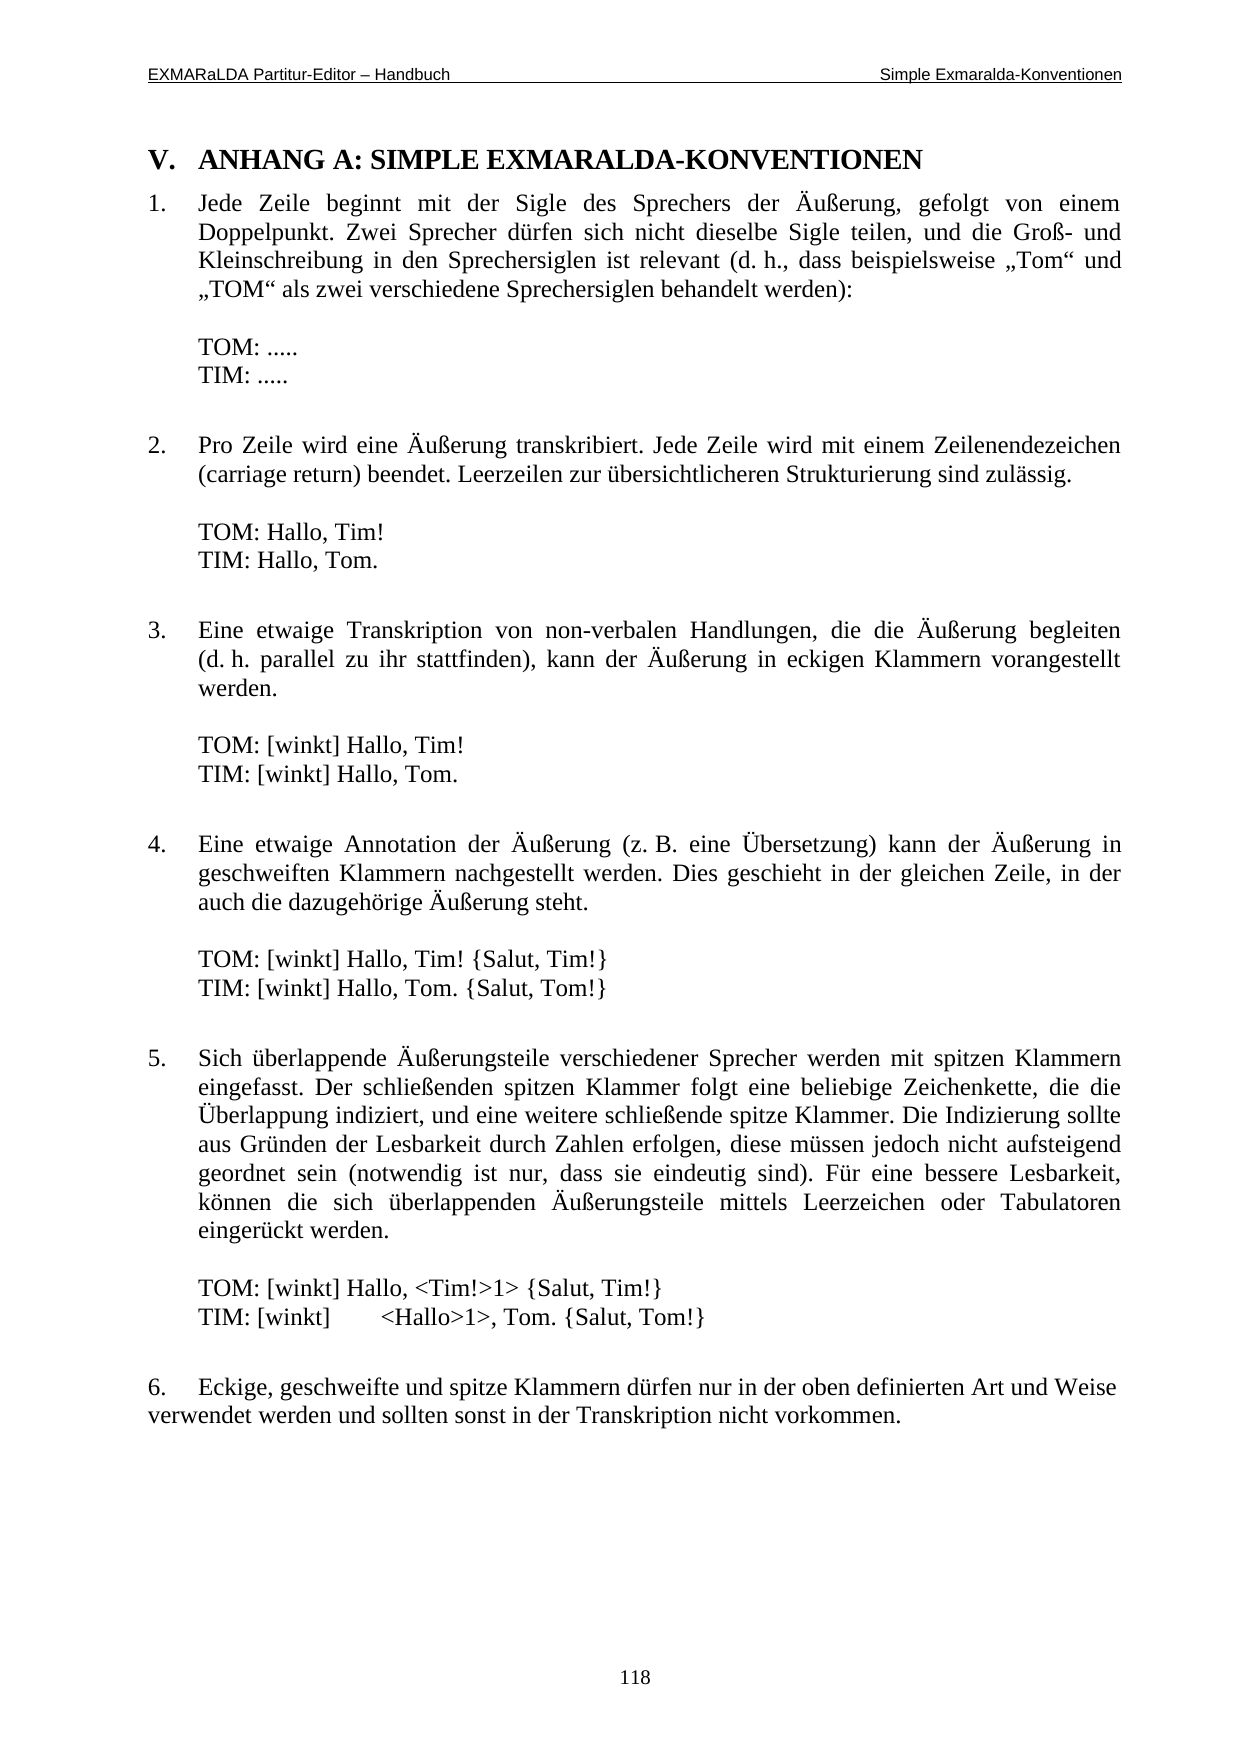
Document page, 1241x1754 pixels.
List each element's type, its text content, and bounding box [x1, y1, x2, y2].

text TOM: Hallo, Tim! [148, 517, 1122, 545]
text TIM: [winkt] <Hallo>1>, Tom. {Salut, Tom!} [148, 1302, 1122, 1330]
text TOM: [winkt] Hallo, <Tim!>1> {Salut, Tim!} [148, 1273, 1122, 1302]
subtitle Anhang A: SIMPLE EXMARaLDA-Konventionen [148, 142, 1122, 175]
text Eckige, geschweifte und spitze Klammern dürfen nur in der oben definierten Art und Weise verwendet werden und sollten sonst in der Transkription nicht vorkommen. [148, 1372, 1122, 1429]
list Jede Zeile beginnt mit der Sigle des Sprechers der Äußerung, gefolgt von einem Doppelpunkt. Zwei Sprecher dürfen sich nicht dieselbe Sigle teilen, und die Groß- und Kleinschreibung in den Sprechersiglen ist relevant (d. h., dass beispielsweise „Tom“ und „TOM“ als zwei verschiedene Sprechersiglen behandelt werden): [148, 188, 1122, 303]
text Eine etwaige Transkription von non-verbalen Handlungen, die die Äußerung begleiten (d. h. parallel zu ihr stattfinden), kann der Äußerung in eckigen Klammern vorangestellt werden. [148, 615, 1122, 702]
text TIM: [winkt] Hallo, Tom. [148, 759, 1122, 788]
text Eine etwaige Annotation der Äußerung (z. B. eine Übersetzung) kann der Äußerung in geschweiften Klammern nachgestellt werden. Dies geschieht in der gleichen Zeile, in der auch die dazugehörige Äußerung steht. [148, 829, 1122, 915]
text TIM: ..... [148, 360, 1122, 389]
text Pro Zeile wird eine Äußerung transkribiert. Jede Zeile wird mit einem Zeilenendezeichen (carriage return) beendet. Leerzeilen zur übersichtlicheren Strukturierung sind zulässig. [148, 430, 1122, 488]
text Sich überlappende Äußerungsteile verschiedener Sprecher werden mit spitzen Klammern eingefasst. Der schließenden spitzen Klammer folgt eine beliebige Zeichenkette, die die Überlappung indiziert, und eine weitere schließende spitze Klammer. Die Indizierung sollte aus Gründen der Lesbarkeit durch Zahlen erfolgen, diese müssen jedoch nicht aufsteigend geordnet sein (notwendig ist nur, dass sie eindeutig sind). Für eine bessere Lesbarkeit, können die sich überlappenden Äußerungsteile mittels Leerzeichen oder Tabulatoren eingerückt werden. [148, 1043, 1122, 1244]
text TIM: Hallo, Tom. [148, 545, 1122, 574]
text TOM: [winkt] Hallo, Tim! {Salut, Tim!} [148, 944, 1122, 973]
text TOM: ..... [148, 332, 1122, 360]
text TIM: [winkt] Hallo, Tom. {Salut, Tom!} [148, 973, 1122, 1002]
text TOM: [winkt] Hallo, Tim! [148, 730, 1122, 759]
